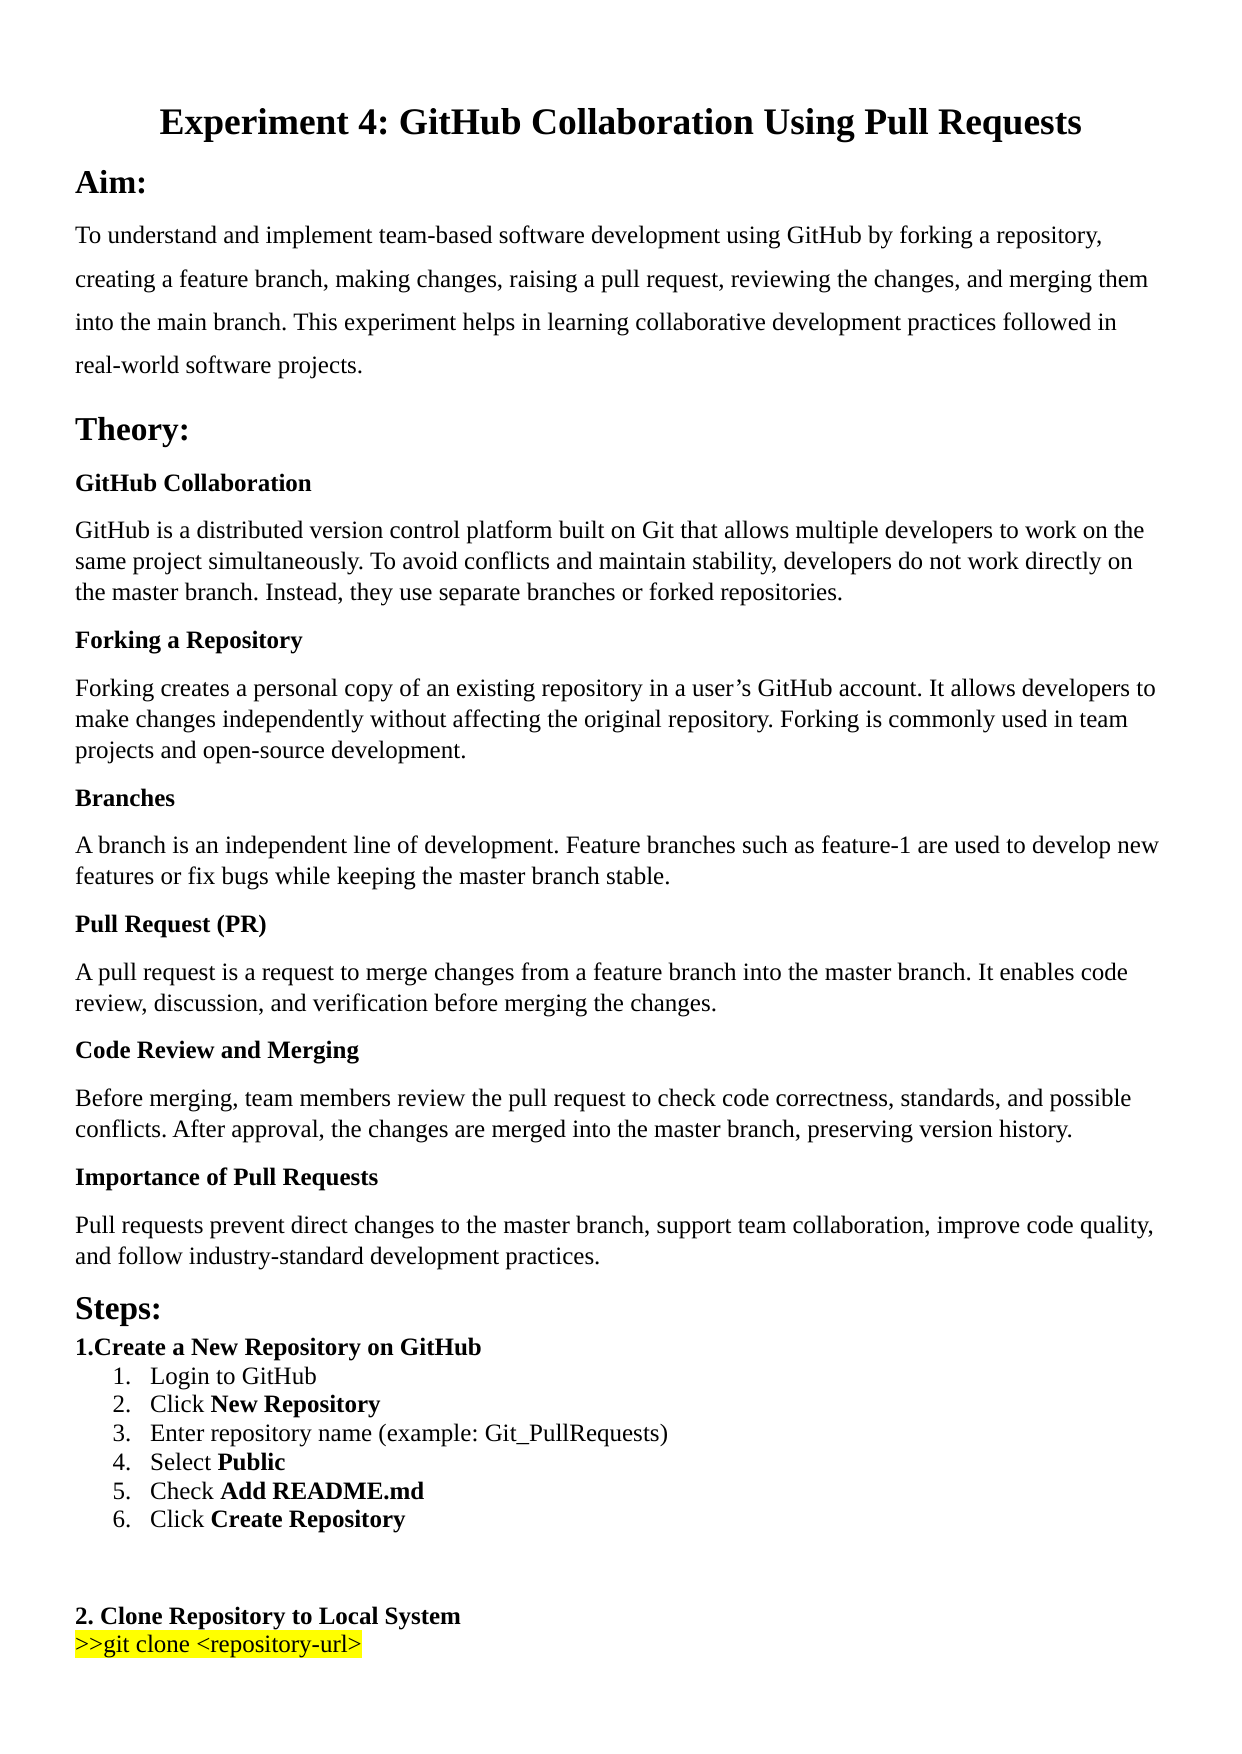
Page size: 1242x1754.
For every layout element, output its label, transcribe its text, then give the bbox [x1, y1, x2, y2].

list Login to GitHub [112, 1361, 1167, 1389]
text A pull request is a request to merge changes from a feature branch into the master branch. It enables code review, discussion, and verification before merging the changes. [75, 957, 1167, 1017]
text Theory: [75, 410, 1167, 448]
text Aim: [75, 162, 1167, 201]
text Experiment 4: GitHub Collaboration Using Pull Requests [75, 99, 1167, 142]
text Branches [75, 783, 1167, 811]
text Before merging, team members review the pull request to check code correctness, standards, and possible conflicts. After approval, the changes are merged into the master branch, preserving version history. [75, 1083, 1167, 1143]
list Enter repository name (example: Git_PullRequests) [112, 1418, 1167, 1447]
text Importance of Pull Requests [75, 1162, 1167, 1191]
text Steps: [75, 1288, 1167, 1327]
text A branch is an independent line of development. Feature branches such as feature-1 are used to develop new features or fix bugs while keeping the master branch stable. [75, 830, 1167, 890]
text Pull requests prevent direct changes to the master branch, support team collaboration, improve code quality, and follow industry-standard development practices. [75, 1210, 1167, 1269]
text GitHub Collaboration [75, 468, 1167, 496]
text GitHub is a distributed version control platform built on Git that allows multiple developers to work on the same project simultaneously. To avoid conflicts and maintain stability, developers do not work directly on the master branch. Instead, they use separate branches or forked repositories. [75, 515, 1167, 606]
list Click Create Repository [112, 1504, 1167, 1533]
list Check Add README.md [112, 1476, 1167, 1504]
text Code Review and Merging [75, 1036, 1167, 1064]
text Pull Request (PR) [75, 909, 1167, 938]
text To understand and implement team-based software development using GitHub by forking a repository, creating a feature branch, making changes, raising a pull request, reviewing the changes, and merging them into the main branch. This experiment helps in learning collaborative development practices followed in real-world software projects. [75, 221, 1167, 379]
text >>git clone <repository-url> [75, 1629, 1167, 1658]
text 1.Create a New Repository on GitHub [75, 1332, 1167, 1361]
text Forking creates a personal copy of an existing repository in a user’s GitHub account. It allows developers to make changes independently without affecting the original repository. Forking is commonly used in team projects and open-source development. [75, 673, 1167, 764]
list Select Public [112, 1447, 1167, 1476]
text Forking a Repository [75, 625, 1167, 654]
list Click New Repository [112, 1389, 1167, 1418]
text 2. Clone Repository to Local System [75, 1601, 1167, 1629]
